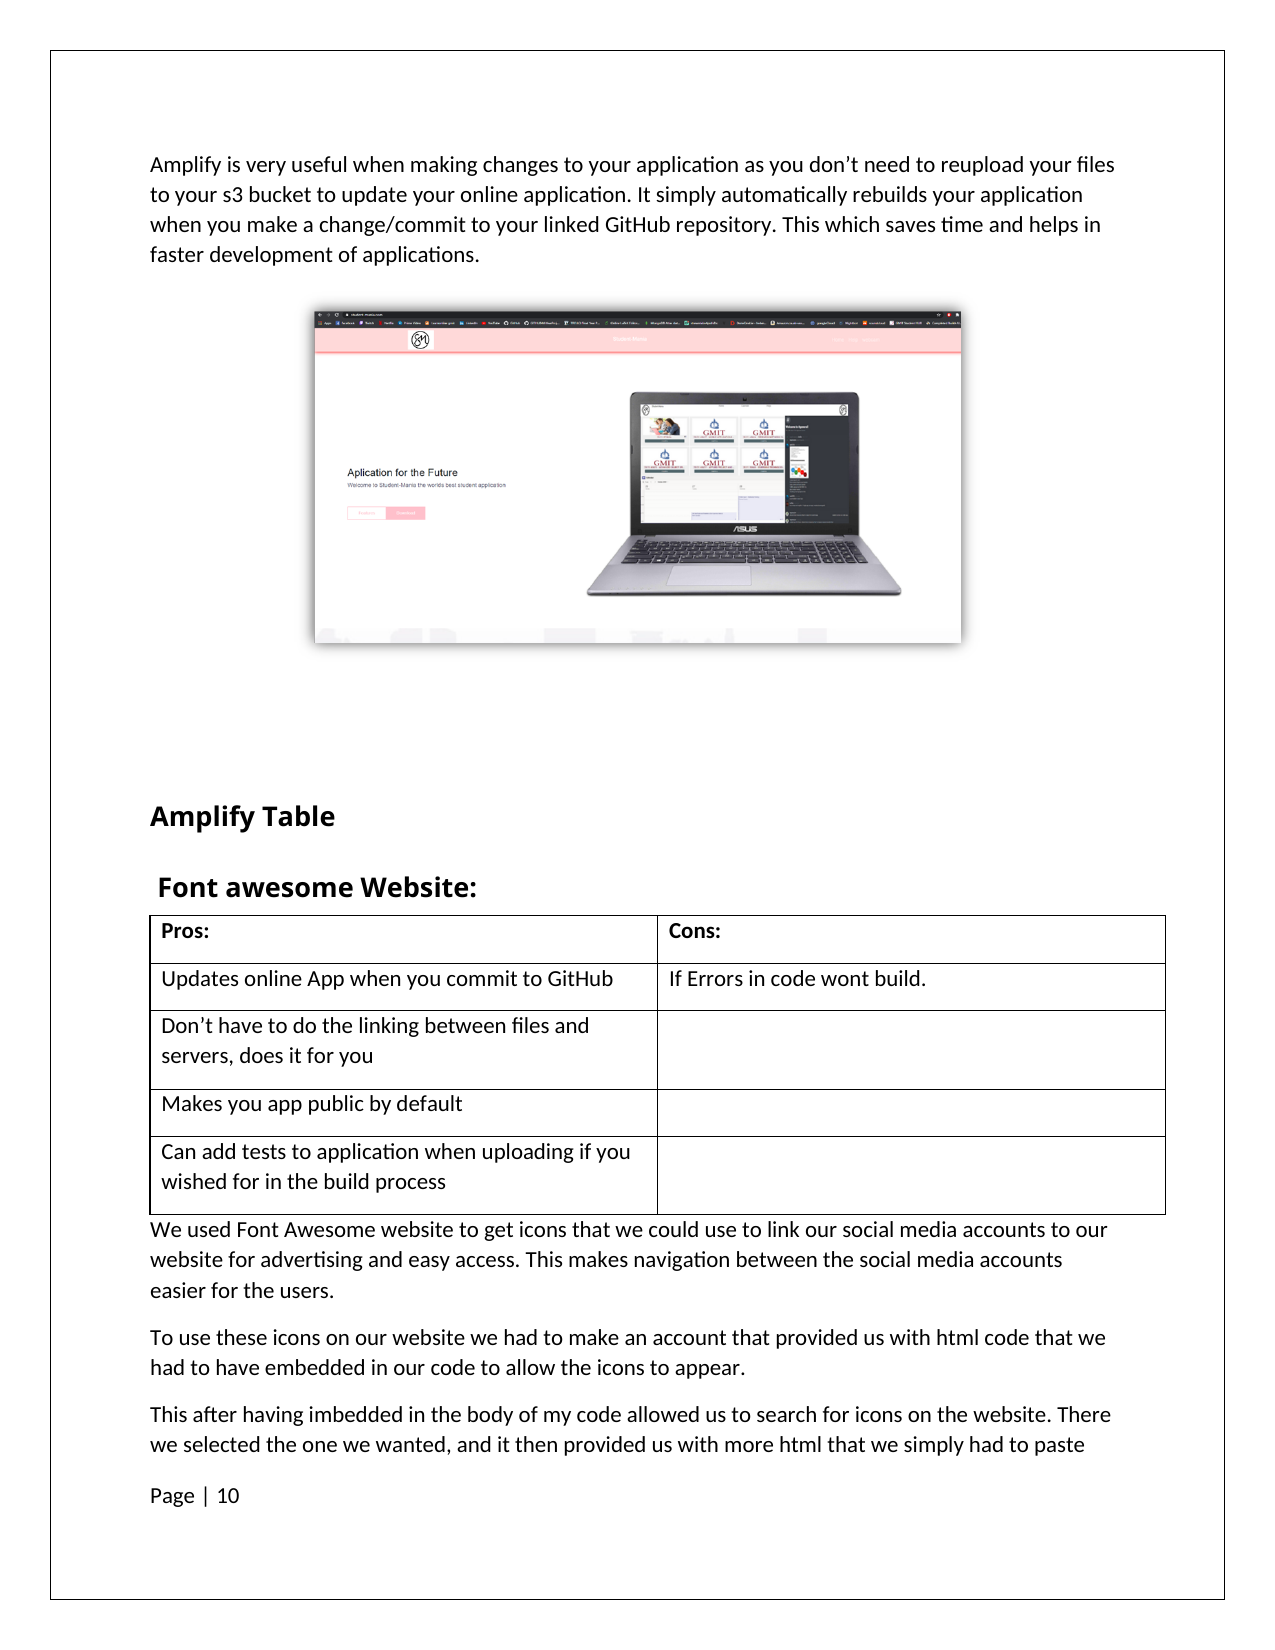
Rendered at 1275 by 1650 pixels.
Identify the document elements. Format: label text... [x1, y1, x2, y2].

text To use these icons on our website we had to make an account that provided us with html code that we had to have embedded in our code to allow the icons to appear. [150, 1323, 1125, 1381]
table_cell If Errors in code wont build. [658, 964, 1165, 1010]
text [150, 1400, 1125, 1458]
table_cell [658, 1137, 1165, 1214]
picture [292, 289, 983, 665]
table_cell Updates online App when you commit to GitHub [151, 964, 657, 1010]
subtitle Amplify Table [150, 798, 1125, 834]
table_header Pros: [151, 916, 657, 963]
table_cell Don’t have to do the linking between files and servers, does it for you [151, 1011, 657, 1088]
table_cell Makes you app public by default [151, 1090, 657, 1136]
text Amplify is very useful when making changes to your application as you don’t need to reupload your files to your s3 bucket to update your online application. It simply automatically rebuilds your application when you make a change/commit to your linked GitHub repository. This which saves time and helps in faster development of applications. [150, 150, 1125, 269]
table_cell [658, 1090, 1165, 1136]
subtitle Font awesome Website: [150, 869, 1125, 906]
text We used Font Awesome website to get icons that we could use to link our social media accounts to our website for advertising and easy access. This makes navigation between the social media accounts easier for the users. [150, 1215, 1125, 1304]
table_cell Can add tests to application when uploading if you wished for in the build process [151, 1137, 657, 1214]
table_header Cons: [658, 916, 1165, 963]
table_cell [658, 1011, 1165, 1088]
